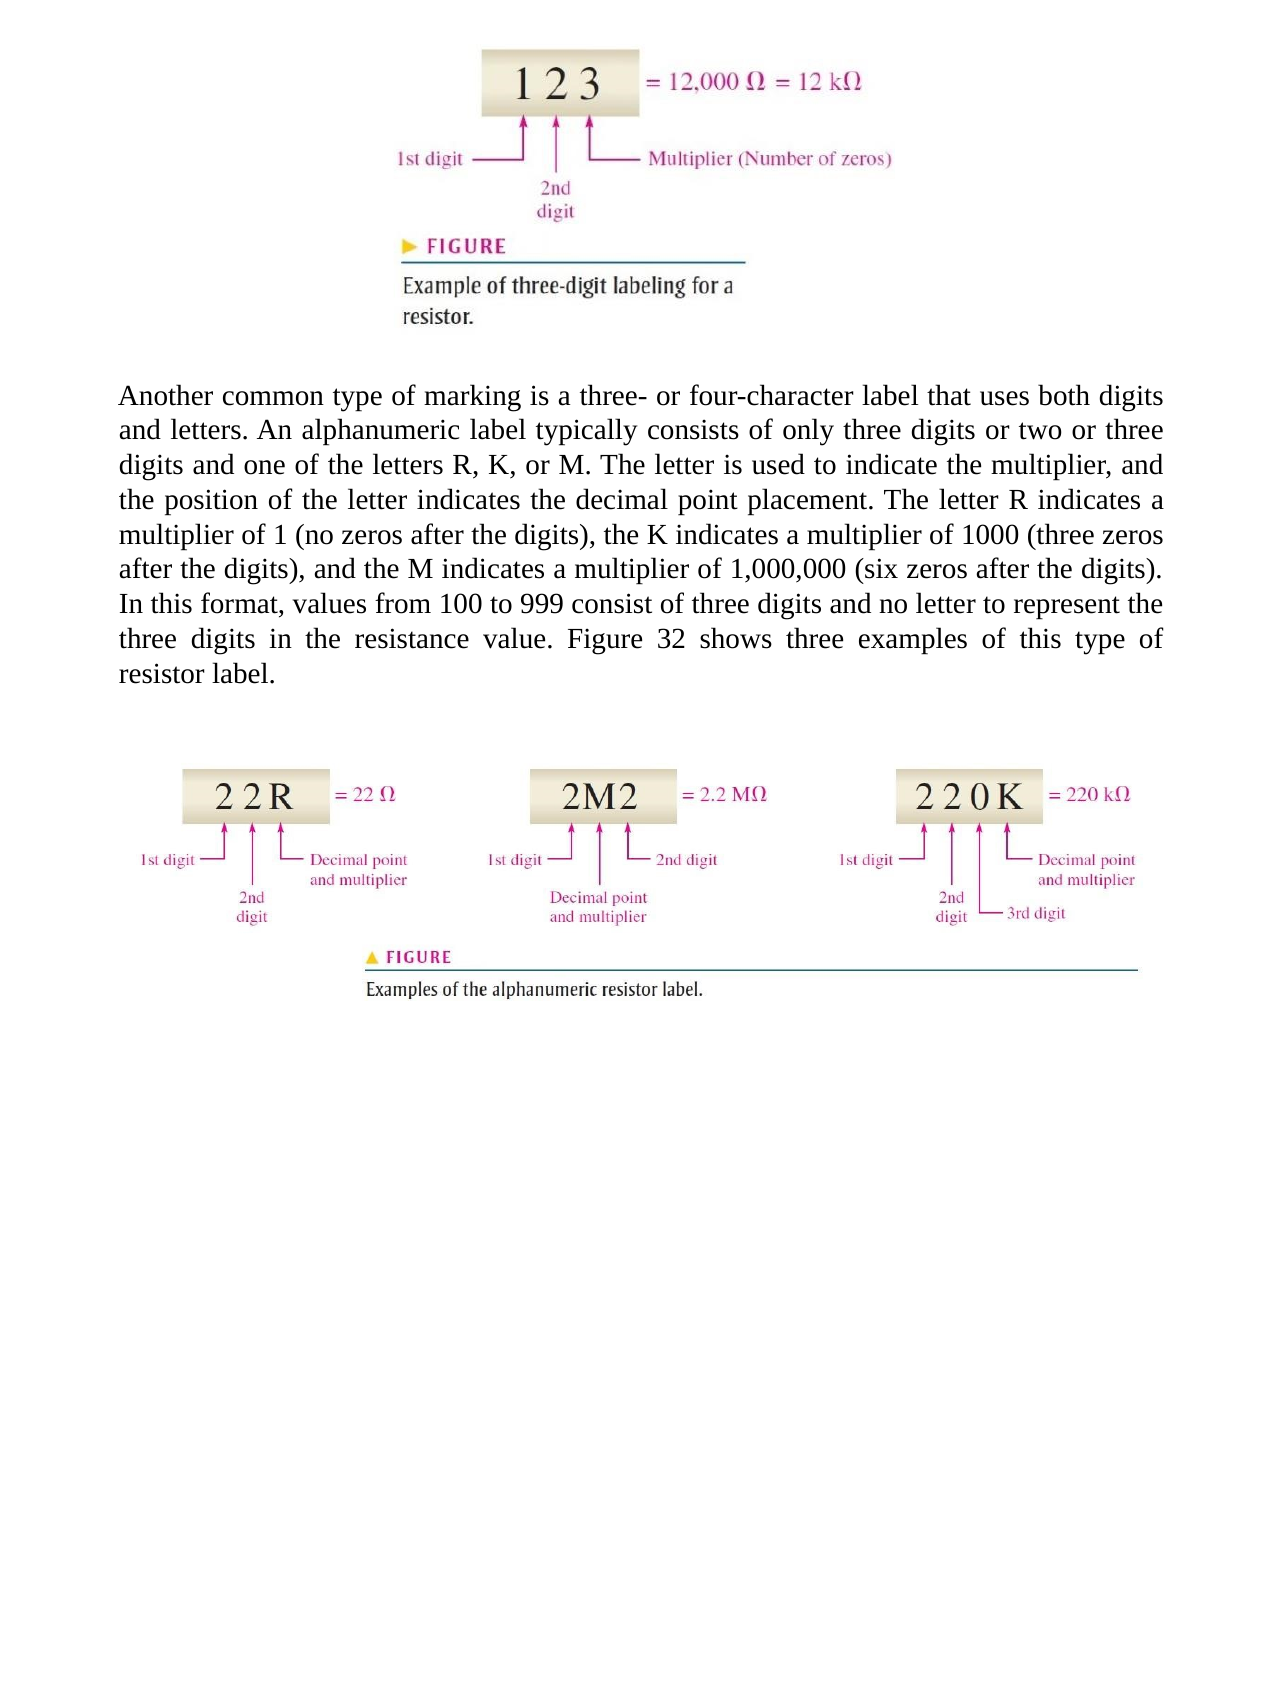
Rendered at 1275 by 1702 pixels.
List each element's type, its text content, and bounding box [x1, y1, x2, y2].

picture [113, 740, 1160, 1001]
picture [393, 44, 895, 335]
text Another common type of marking is a three- or four-character label that uses both digits and letters. An alphanumeric label typically consists of only three digits or two or three digits and one of the letters R, K, or M. The letter is used to indicate the multiplier, and the position of the letter indicates the decimal point placement. The letter R indicates a multiplier of 1 (no zeros after the digits), the K indicates a multiplier of 1000 (three zeros after the digits), and the M indicates a multiplier of 1,000,000 (six zeros after the digits). In this format, values from 100 to 999 consist of three digits and no letter to represent the three digits in the resistance value. Figure 32 shows three examples of this type of resistor label. [118, 378, 1165, 689]
